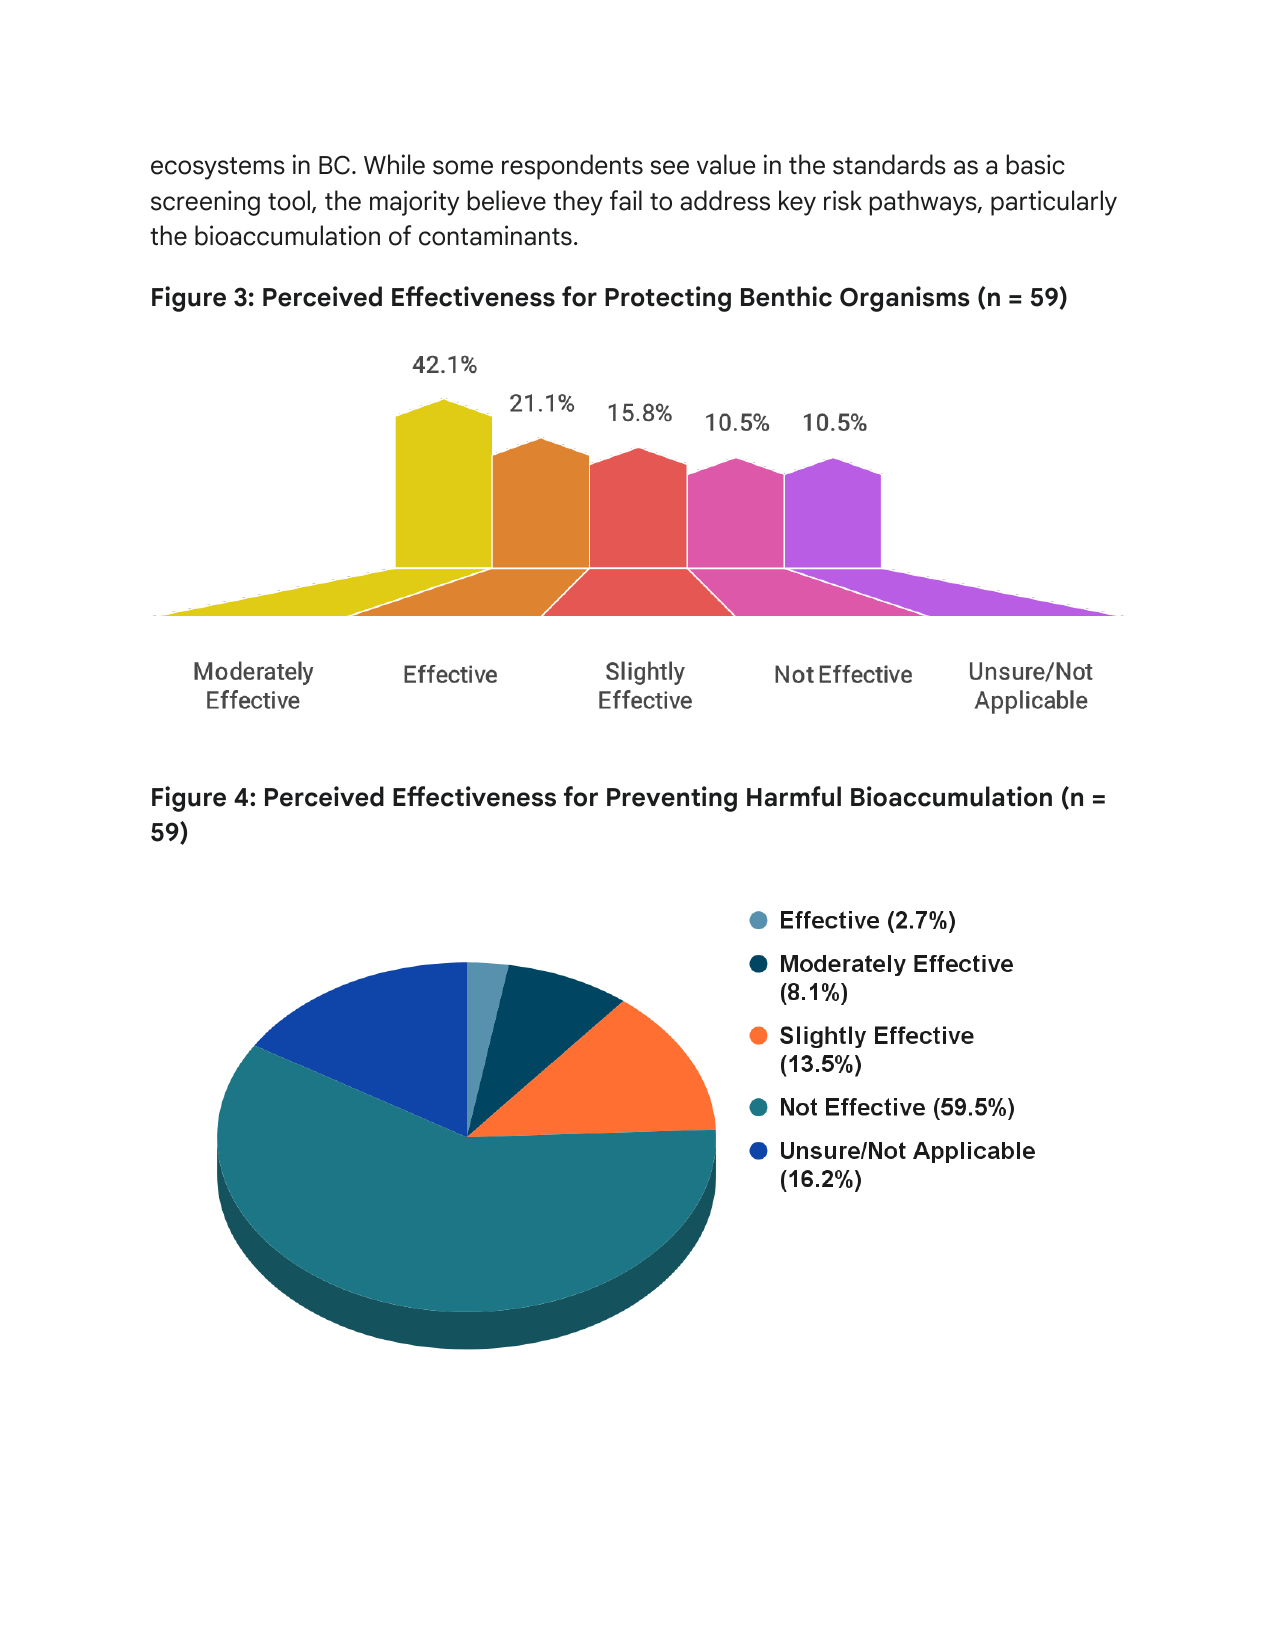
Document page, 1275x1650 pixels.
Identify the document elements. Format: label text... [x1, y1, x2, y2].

picture [189, 878, 1086, 1433]
picture [150, 342, 1125, 729]
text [150, 150, 1125, 253]
text Figure 3: Perceived Effectiveness for Protecting Benthic Organisms (n = 59) [150, 282, 1125, 313]
text Figure 4: Perceived Effectiveness for Preventing Harmful Bioaccumulation (n = 59) [150, 782, 1125, 849]
